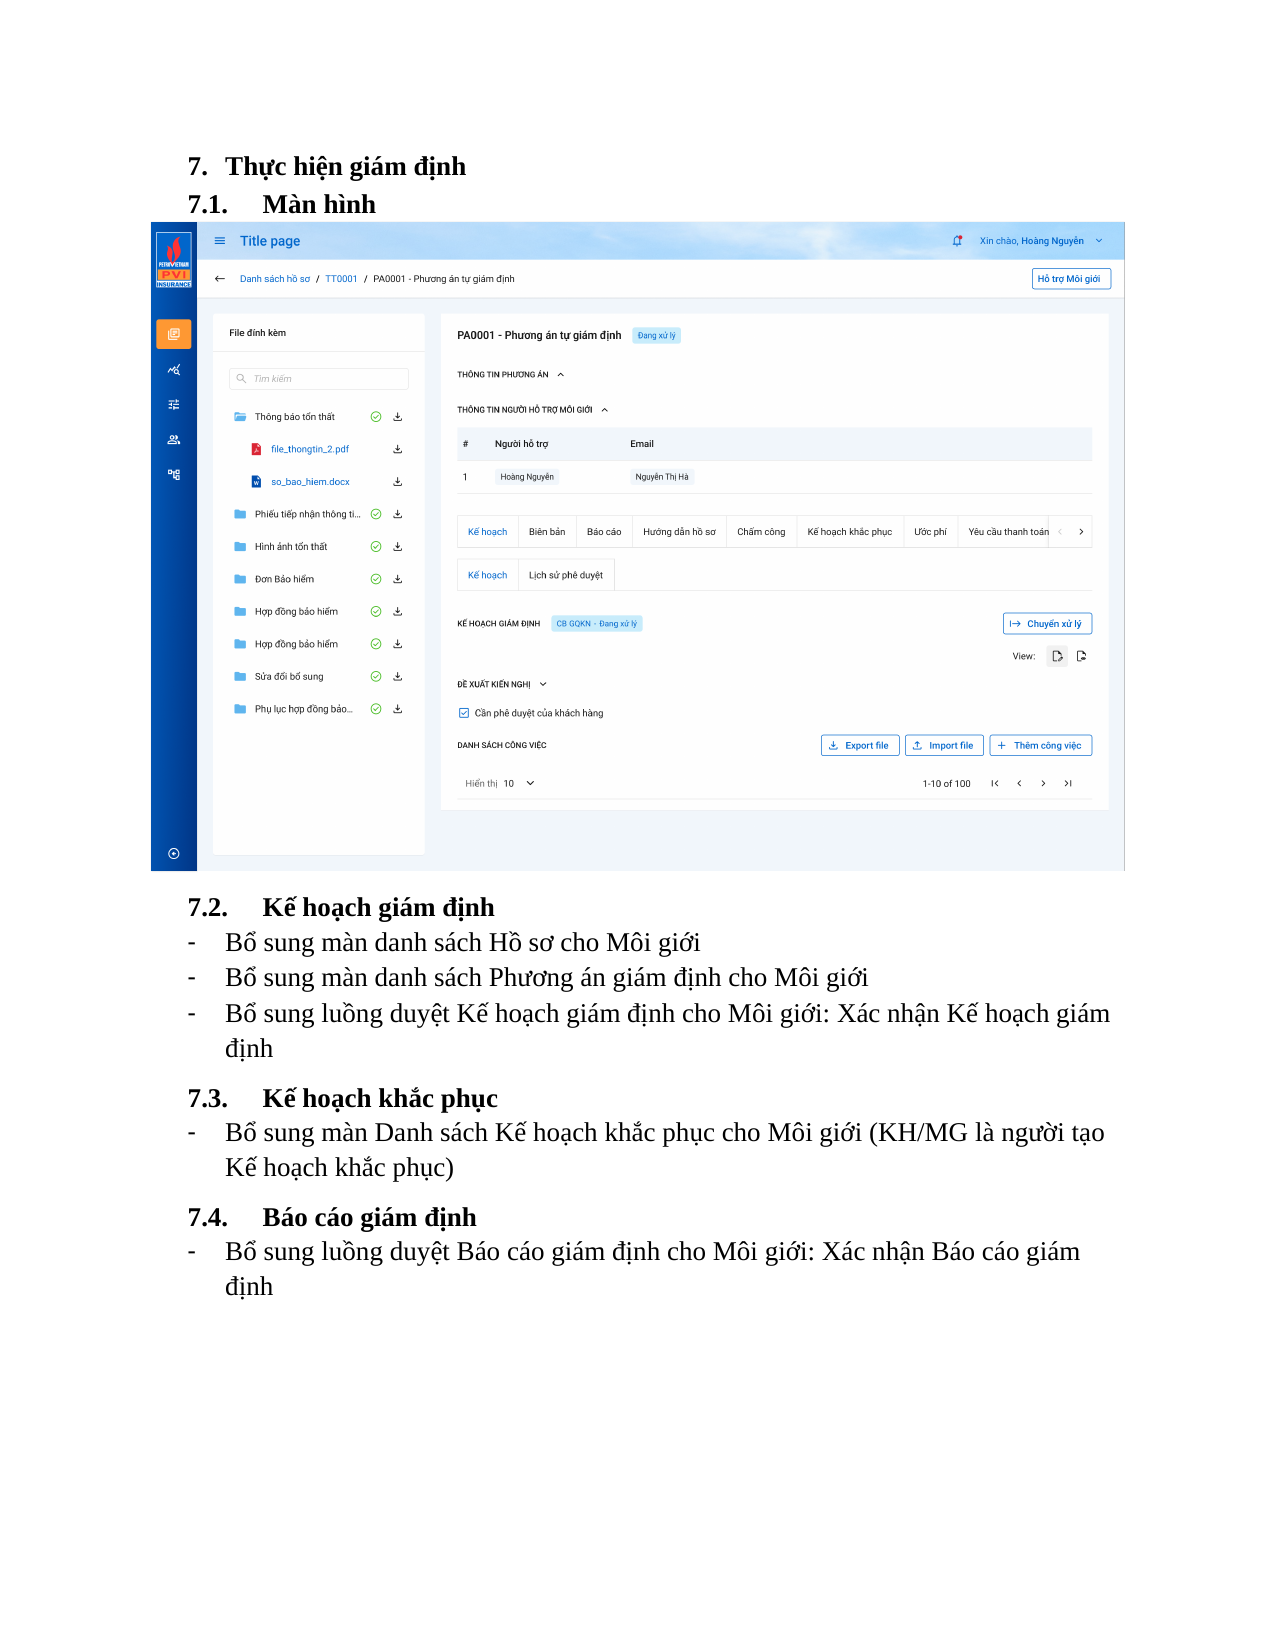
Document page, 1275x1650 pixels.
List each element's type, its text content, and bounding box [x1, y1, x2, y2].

picture [150, 221, 1125, 873]
list Bổ sung màn Danh sách Kế hoạch khắc phục cho Môi giới (KH/MG là người tạo Kế hoạch khắc phục) [187, 1115, 1125, 1182]
list Bổ sung màn danh sách Hồ sơ cho Môi giới [187, 925, 1125, 958]
subtitle Kế hoạch giám định [187, 891, 1125, 923]
subtitle Báo cáo giám định [187, 1201, 1125, 1232]
subtitle Thực hiện giám định [187, 150, 1125, 181]
list Bổ sung luồng duyệt Kế hoạch giám định cho Môi giới: Xác nhận Kế hoạch giám định [187, 996, 1125, 1063]
list Bổ sung luồng duyệt Báo cáo giám định cho Môi giới: Xác nhận Báo cáo giám định [187, 1234, 1125, 1301]
subtitle Kế hoạch khắc phục [187, 1082, 1125, 1113]
subtitle Màn hình [187, 188, 1125, 219]
list Bổ sung màn danh sách Phương án giám định cho Môi giới [187, 961, 1125, 994]
